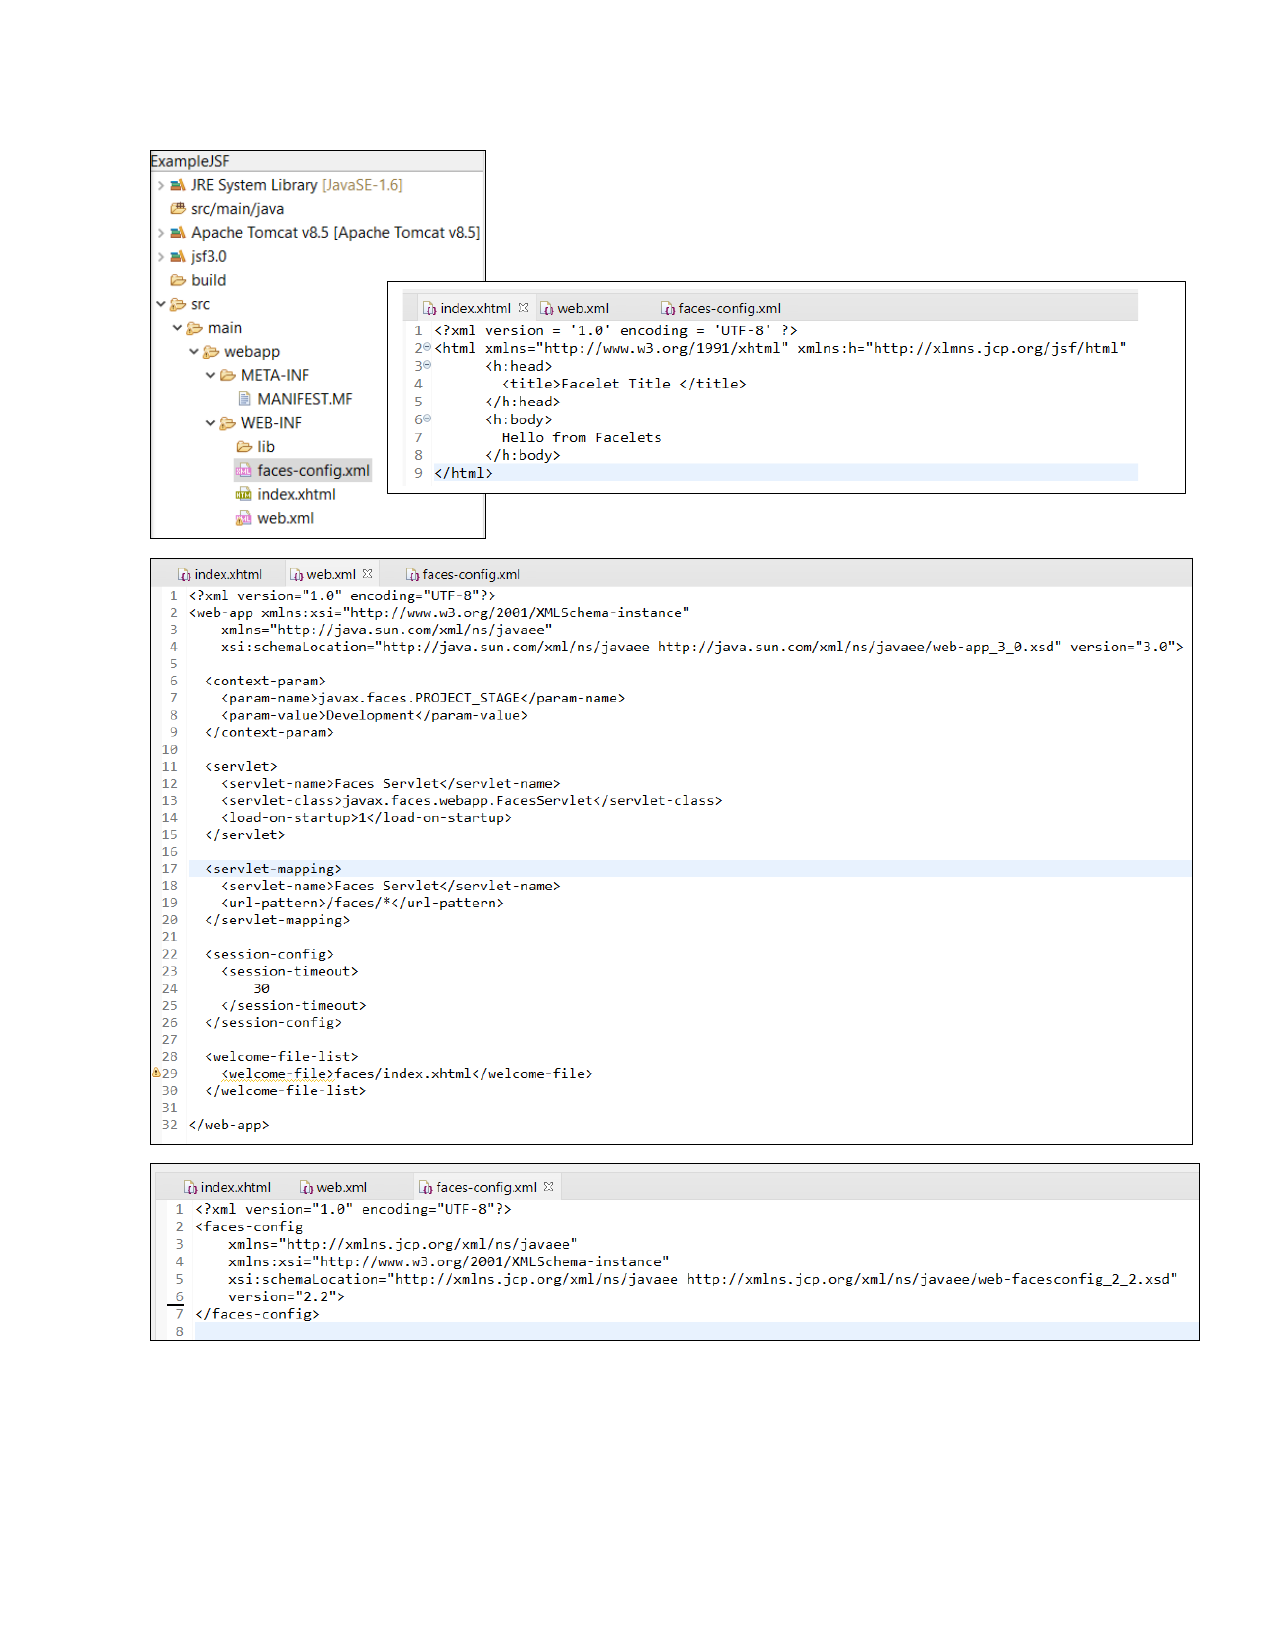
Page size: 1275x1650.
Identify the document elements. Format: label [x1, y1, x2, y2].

picture [151, 151, 485, 538]
picture [151, 559, 1192, 1144]
picture [151, 1164, 1199, 1340]
picture [402, 289, 1139, 486]
